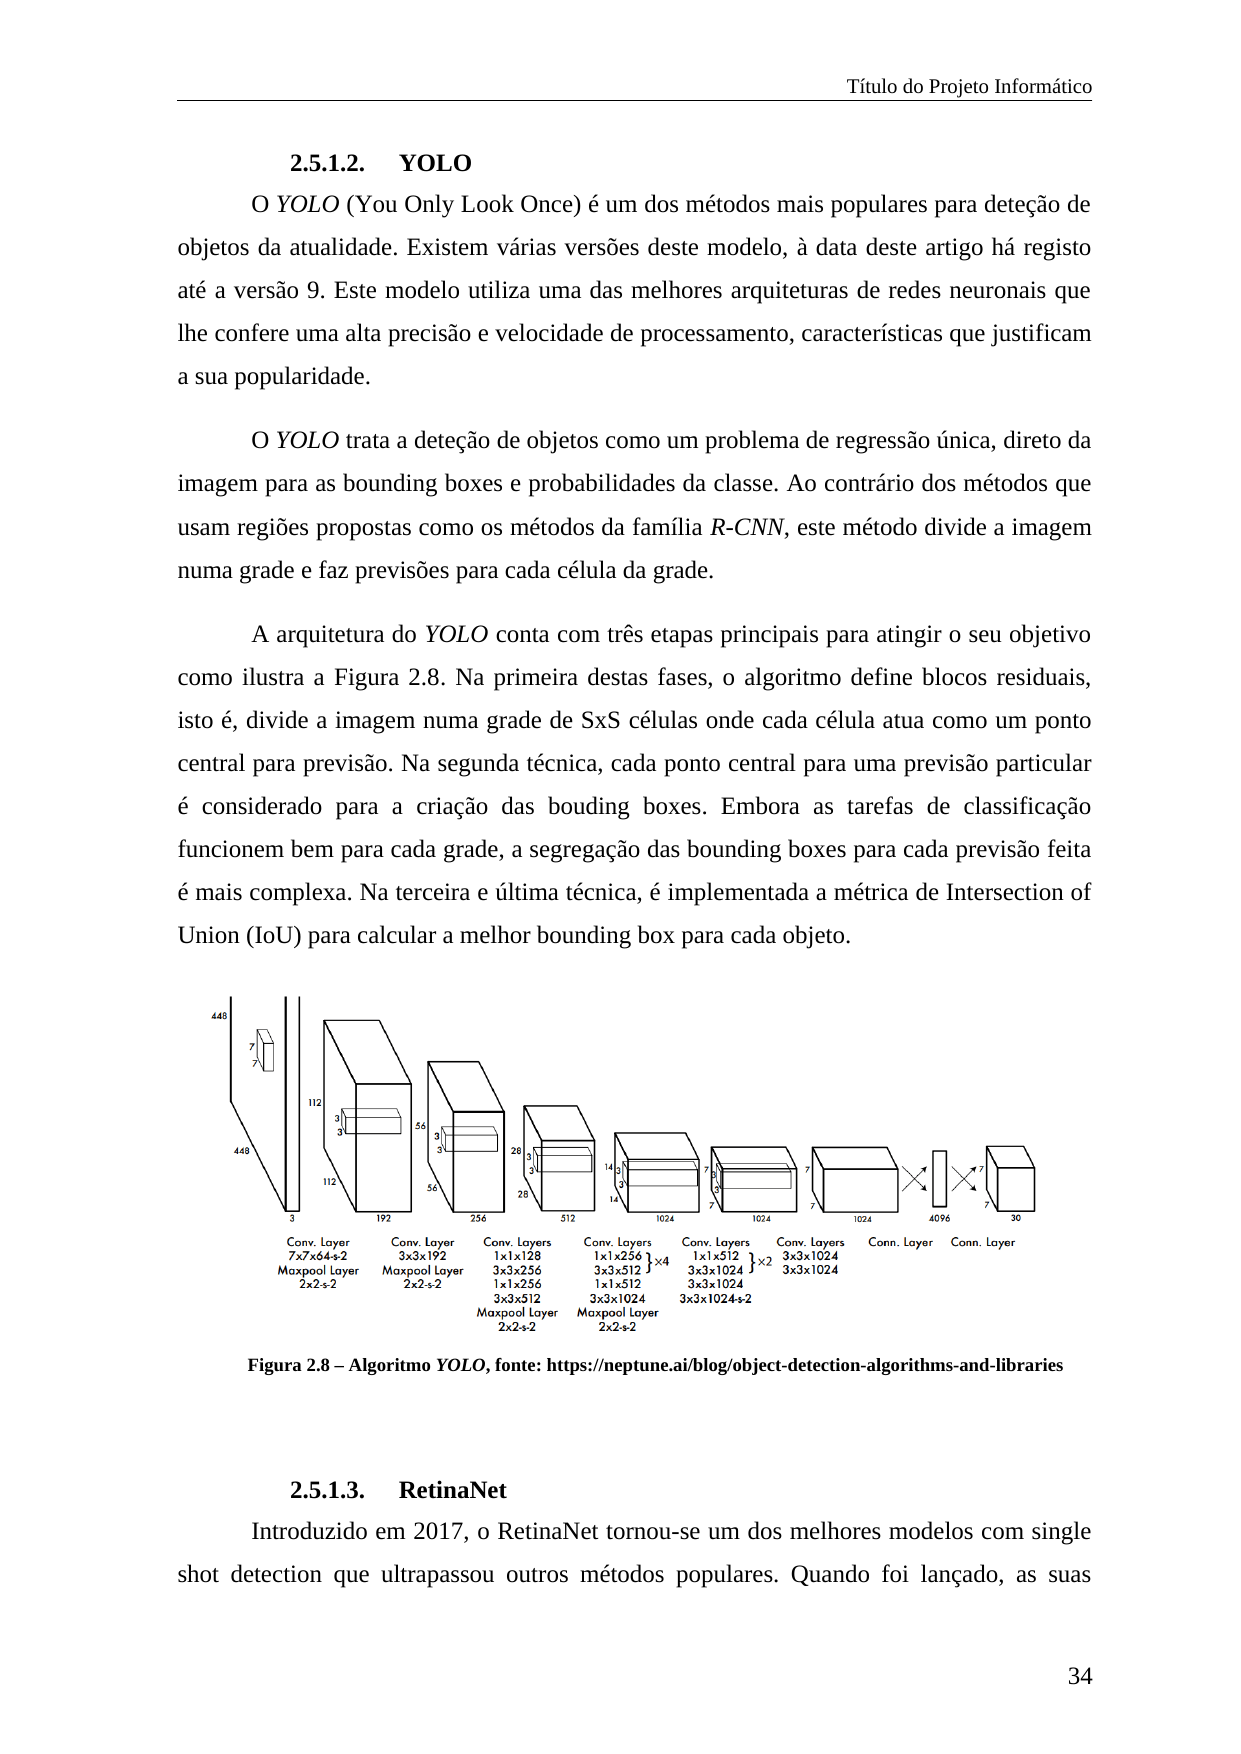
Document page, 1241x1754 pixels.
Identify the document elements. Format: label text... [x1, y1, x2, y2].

picture [177, 985, 1093, 1345]
text O YOLO (You Only Look Once) é um dos métodos mais populares para deteção de objetos da atualidade. Existem várias versões deste modelo, à data deste artigo há registo até a versão 9. Este modelo utiliza uma das melhores arquiteturas de redes neuronais que lhe confere uma alta precisão e velocidade de processamento, características que justificam a sua popularidade. [177, 189, 1092, 390]
subtitle RetinaNet [290, 1475, 1092, 1504]
subtitle YOLO [290, 148, 1092, 176]
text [177, 1516, 1092, 1588]
text A arquitetura do YOLO conta com três etapas principais para atingir o seu objetivo como ilustra a Figura 2-8. Na primeira destas fases, o algoritmo define blocos residuais, isto é, divide a imagem numa grade de SxS células onde cada célula atua como um ponto central para previsão. Na segunda técnica, cada ponto central para uma previsão particular é considerado para a criação das bouding boxes. Embora as tarefas de classificação funcionem bem para cada grade, a segregação das bounding boxes para cada previsão feita é mais complexa. Na terceira e última técnica, é implementada a métrica de Intersection of Union (IoU) para calcular a melhor bounding box para cada objeto. [177, 619, 1092, 949]
text O YOLO trata a deteção de objetos como um problema de regressão única, direto da imagem para as bounding boxes e probabilidades da classe. Ao contrário dos métodos que usam regiões propostas como os métodos da família R-CNN, este método divide a imagem numa grade e faz previsões para cada célula da grade. [177, 425, 1092, 583]
